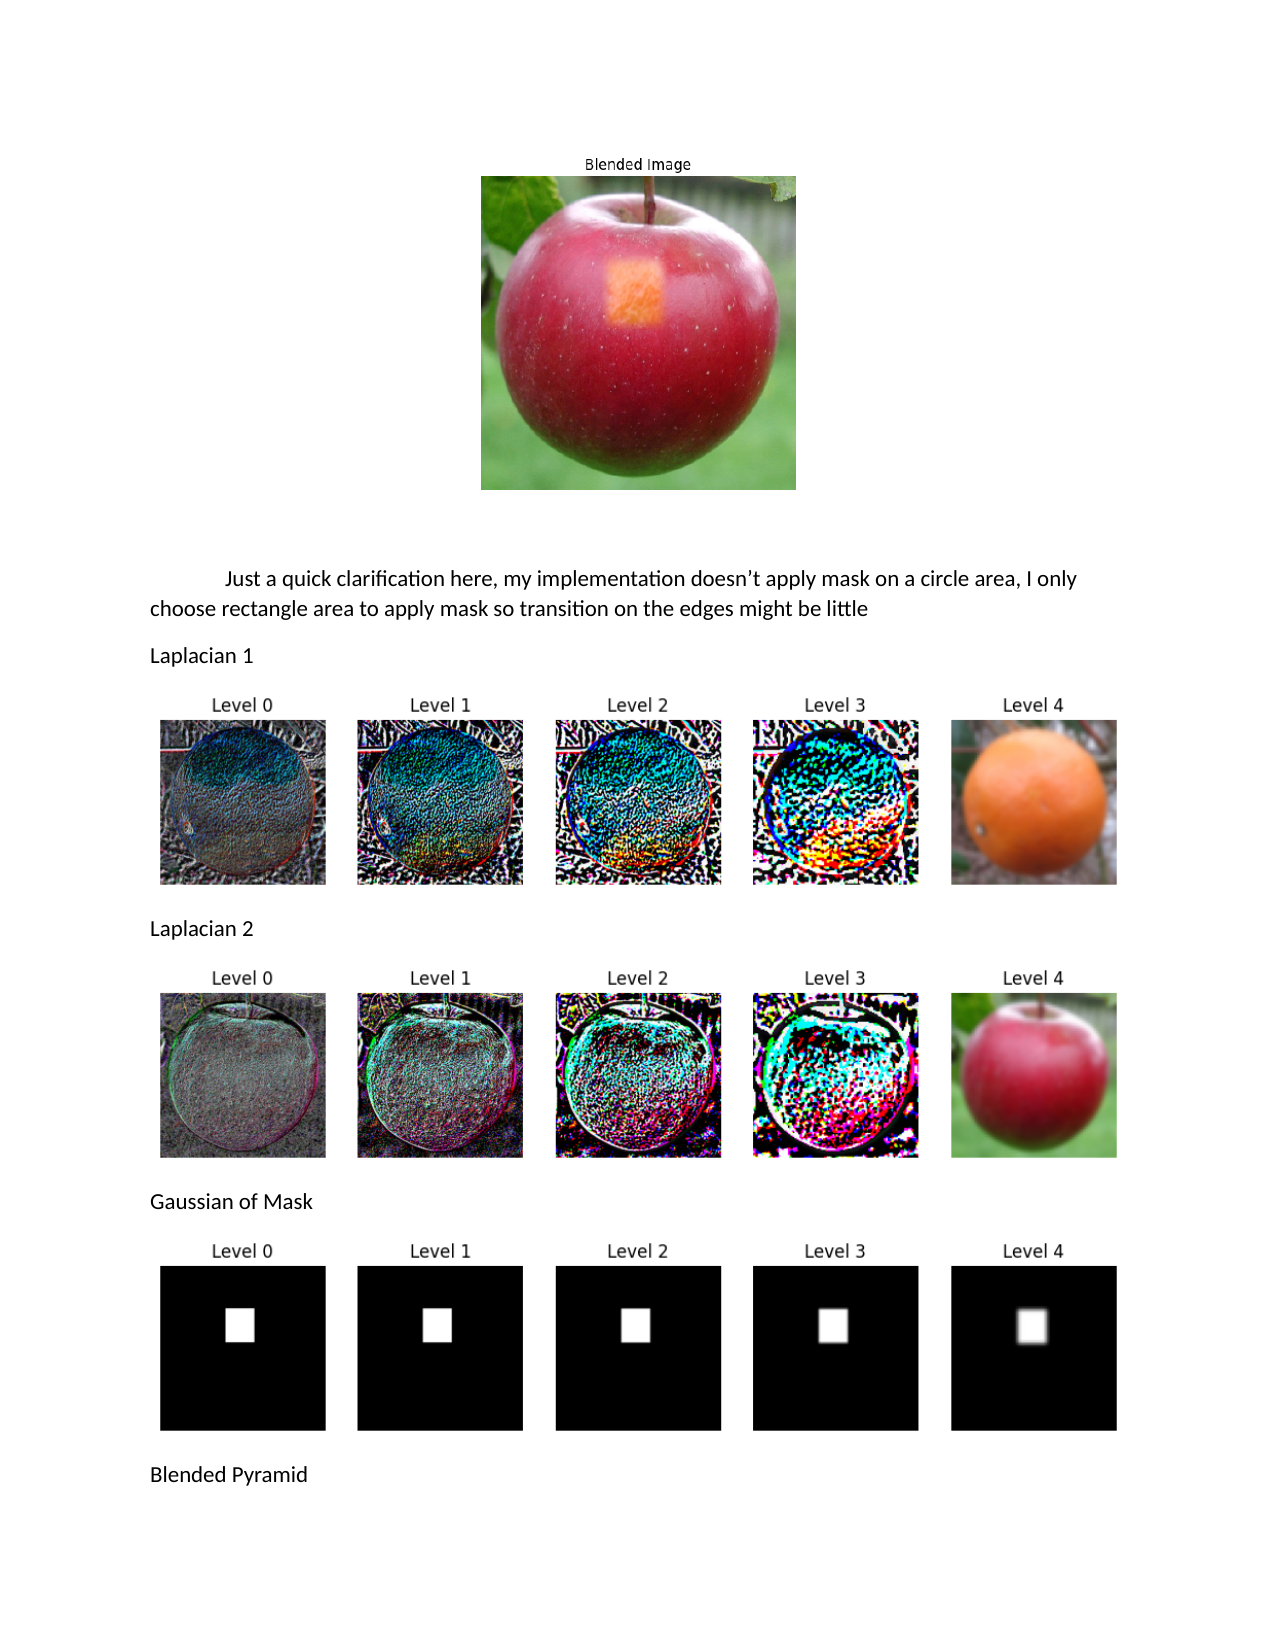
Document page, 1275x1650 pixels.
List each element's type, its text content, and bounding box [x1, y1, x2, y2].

text Laplacian 1 [150, 641, 1125, 669]
picture [150, 687, 1125, 895]
text Just a quick clarification here, my implementation doesn’t apply mask on a circle area, I only choose rectangle area to apply mask so transition on the edges might be little [150, 564, 1125, 622]
text Gaussian of Mask [150, 1187, 1125, 1215]
text Blended Pyramid [150, 1460, 1125, 1488]
picture [150, 1233, 1125, 1441]
picture [472, 150, 803, 498]
picture [150, 960, 1125, 1168]
text Laplacian 2 [150, 914, 1125, 942]
